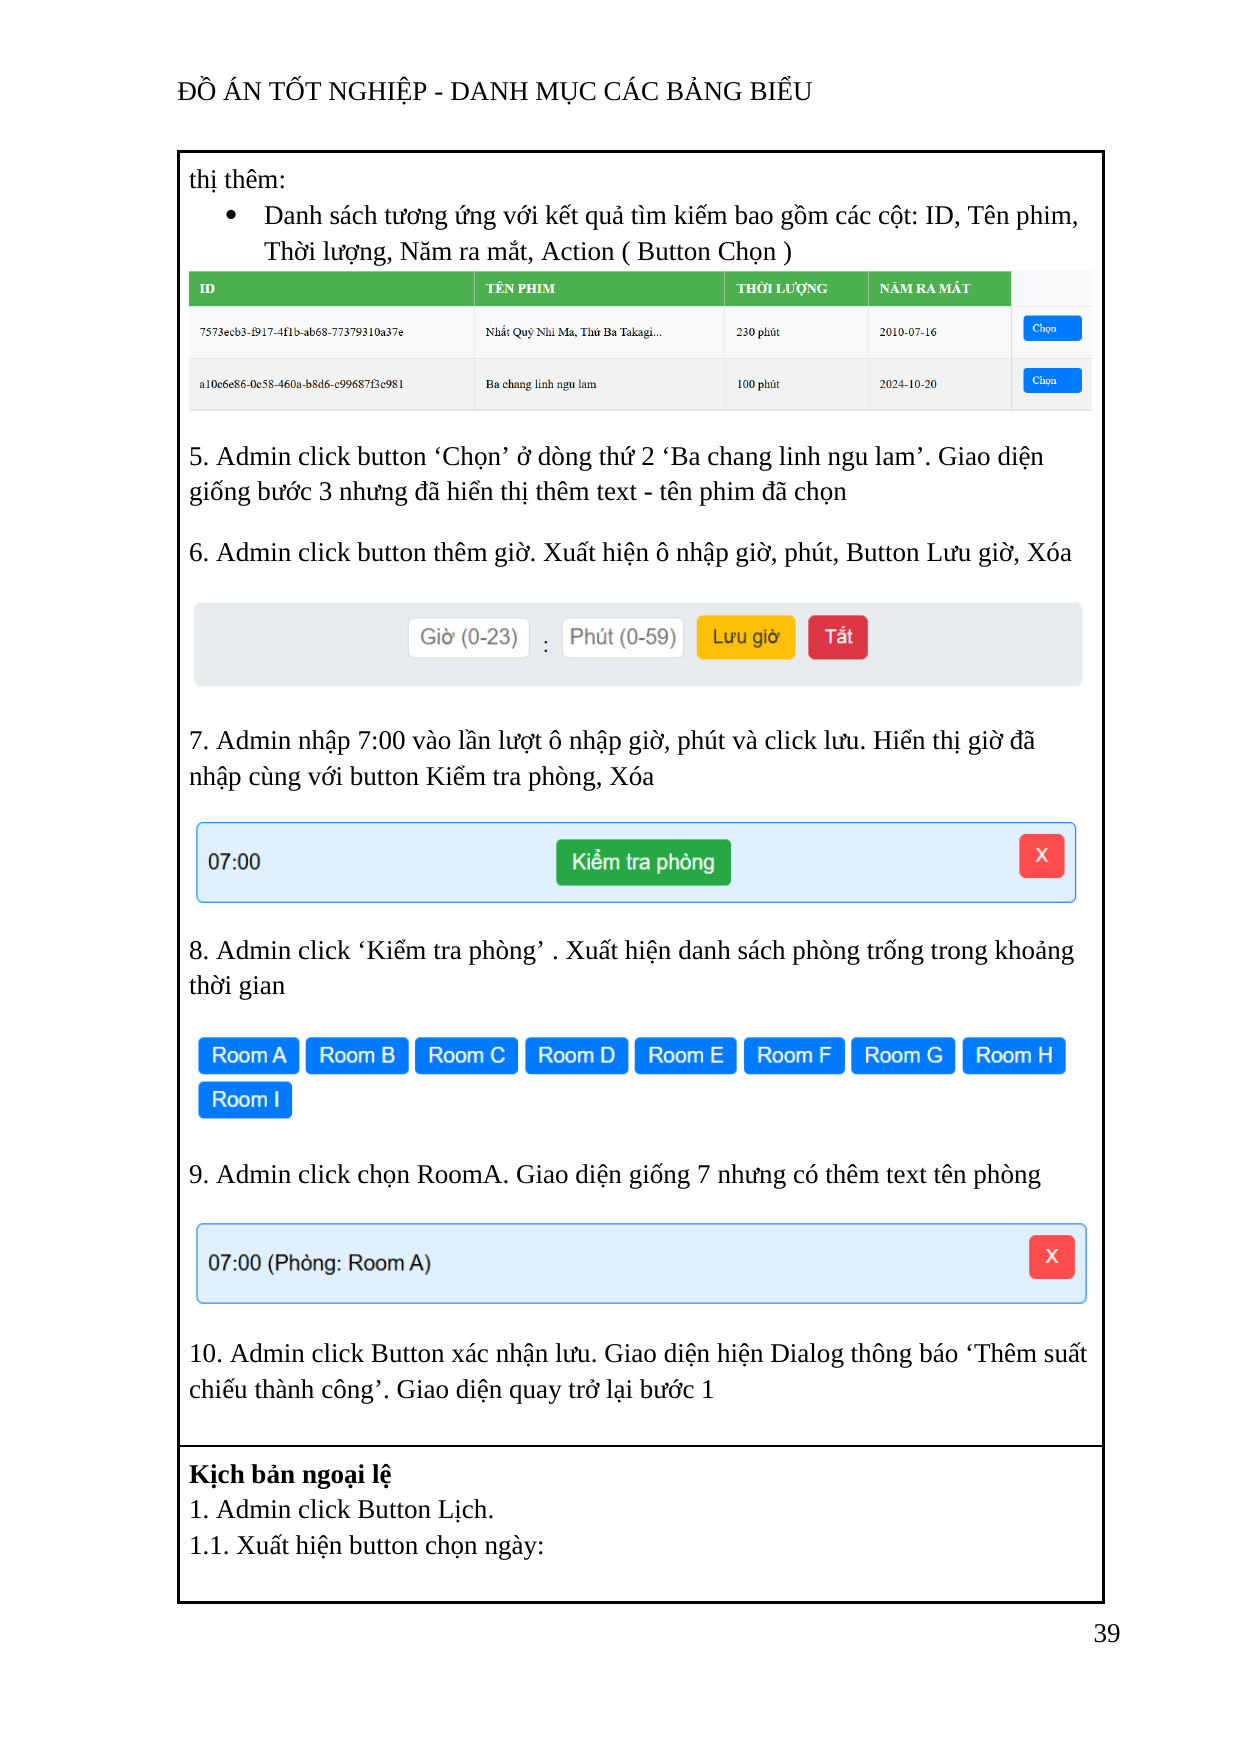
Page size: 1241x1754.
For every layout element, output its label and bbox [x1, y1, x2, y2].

picture [188, 1218, 1092, 1308]
table_cell [180, 153, 1102, 1444]
picture [188, 1030, 1092, 1129]
picture [188, 596, 1092, 695]
table_cell [180, 1447, 1102, 1601]
picture [188, 270, 1092, 411]
picture [188, 820, 1092, 905]
